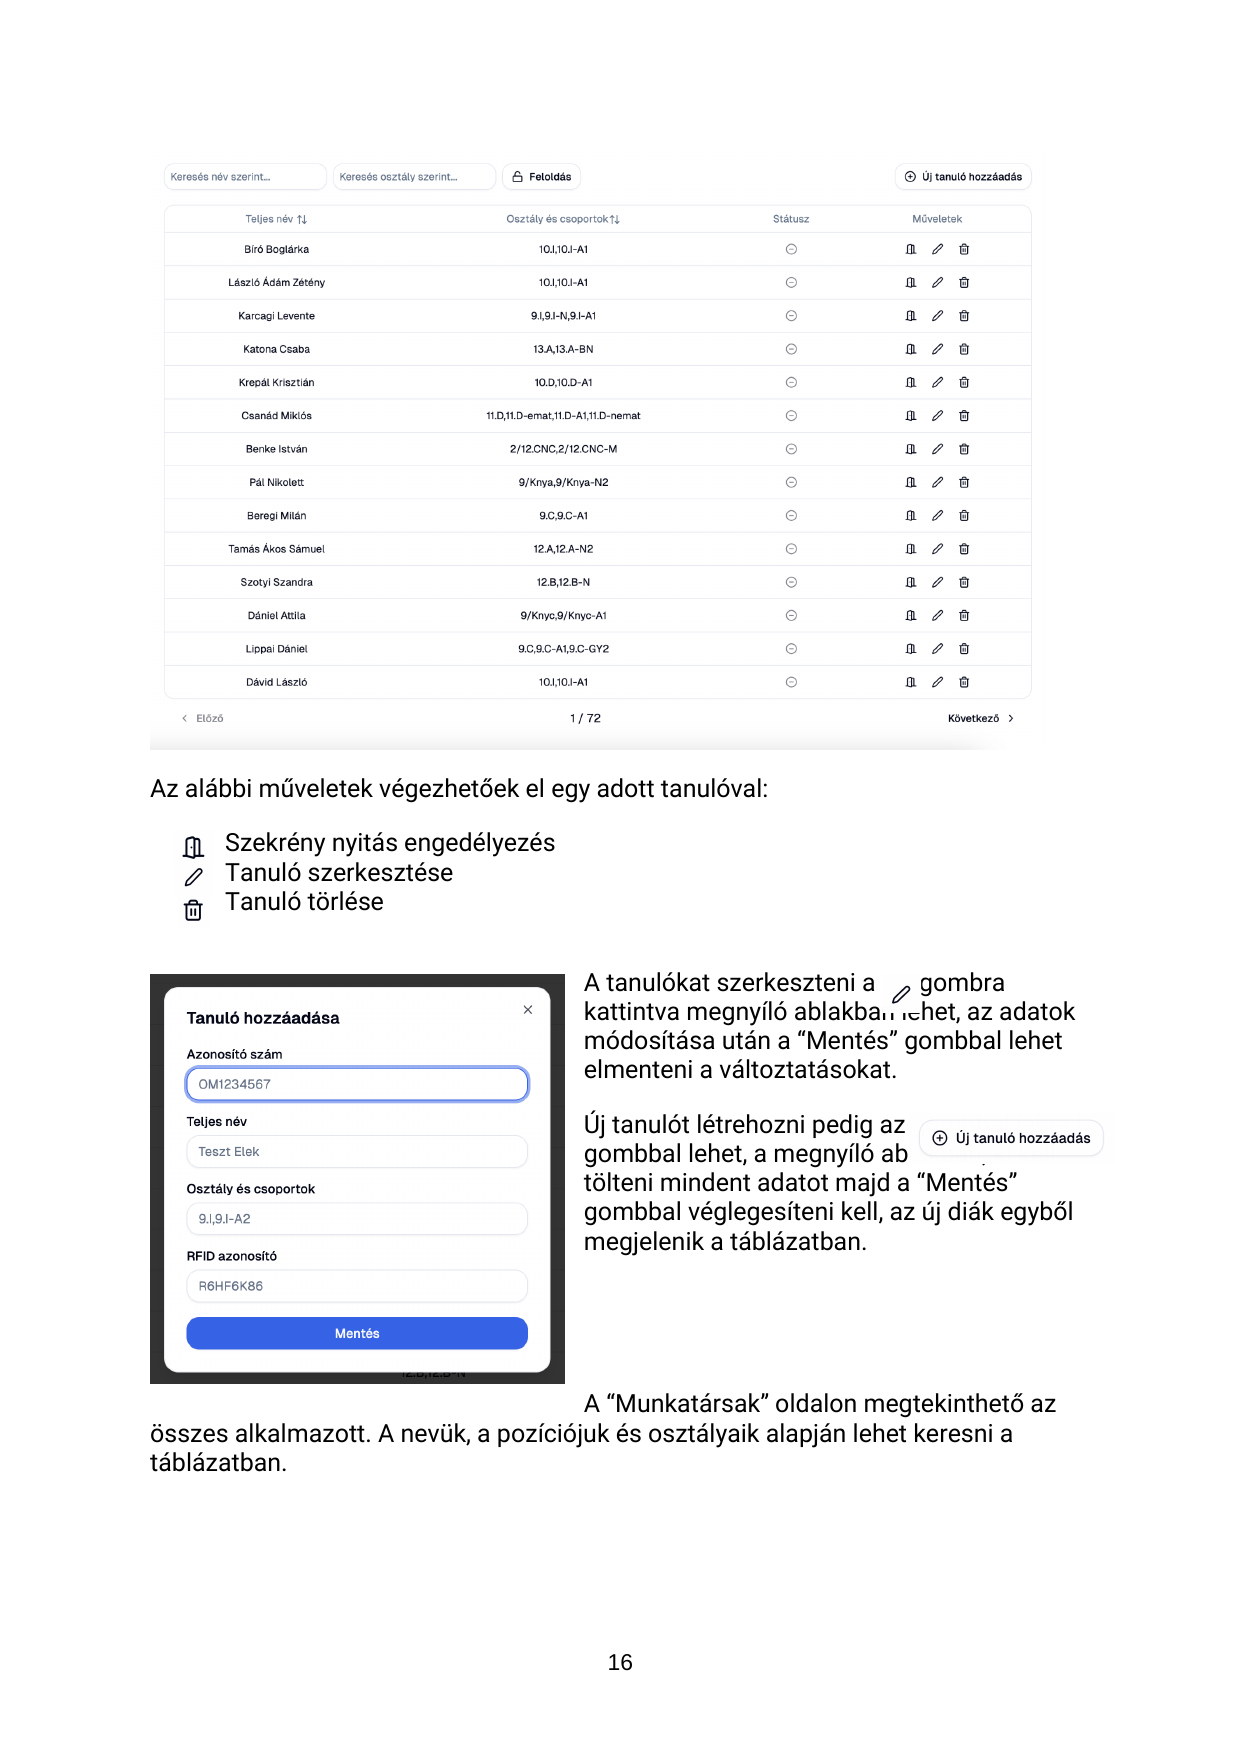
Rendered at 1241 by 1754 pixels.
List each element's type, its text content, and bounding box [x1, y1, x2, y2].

list Tanuló szerkesztése [214, 858, 1090, 887]
text A tanulókat szerkeszteni a gombra kattintva megnyíló ablakban lehet, az adatok módosítása után a “Mentés” gombbal lehet elmenteni a változtatásokat. [150, 968, 1090, 1085]
text A “Munkatársak” oldalon megtekinthető az összes alkalmazott. A nevük, a pozíciójuk és osztályaik alapján lehet keresni a táblázatban. [150, 1390, 1090, 1477]
list Szekrény nyitás engedélyezés [187, 828, 1090, 858]
text Az alábbi műveletek végezhetőek el egy adott tanulóval: [150, 774, 1090, 803]
text Új tanulót létrehozni pedig az gombbal lehet l gombbal lehet, a megnyíló ablakban, ki kell tölteni mindent adatot majd a “Mentés” gombbal véglegesíteni kell, az új diák egyből megjelenik a táblázatban. [565, 1110, 1090, 1256]
picture [150, 974, 565, 1384]
picture [150, 150, 1047, 750]
picture [882, 974, 922, 1013]
picture [172, 830, 215, 929]
list Tanuló törlése [187, 887, 1090, 943]
picture [909, 1113, 1115, 1164]
